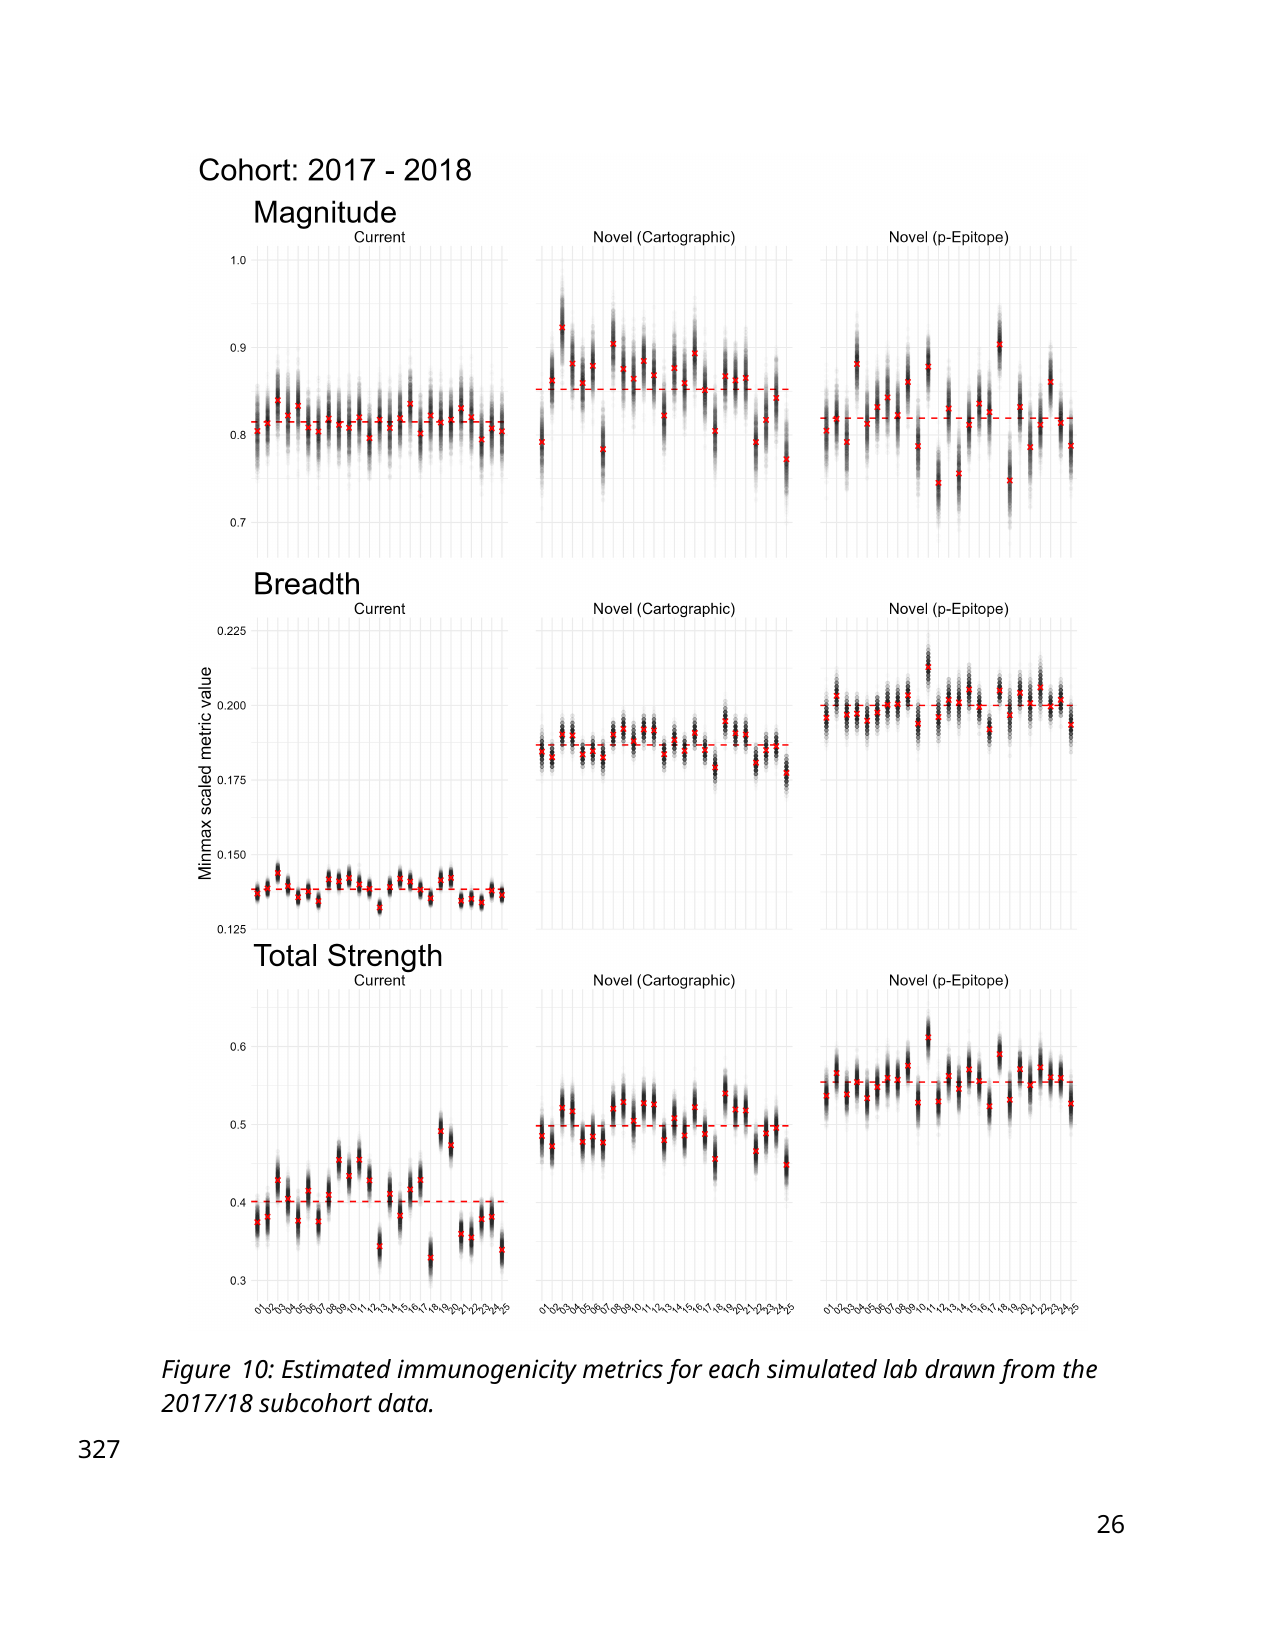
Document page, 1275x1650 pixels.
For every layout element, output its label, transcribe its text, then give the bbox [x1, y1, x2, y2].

table_header Figure 10: Estimated immunogenicity metrics for each simulated lab drawn from the 2017/18 subcohort data. [150, 150, 1125, 1432]
picture [187, 153, 1088, 1331]
